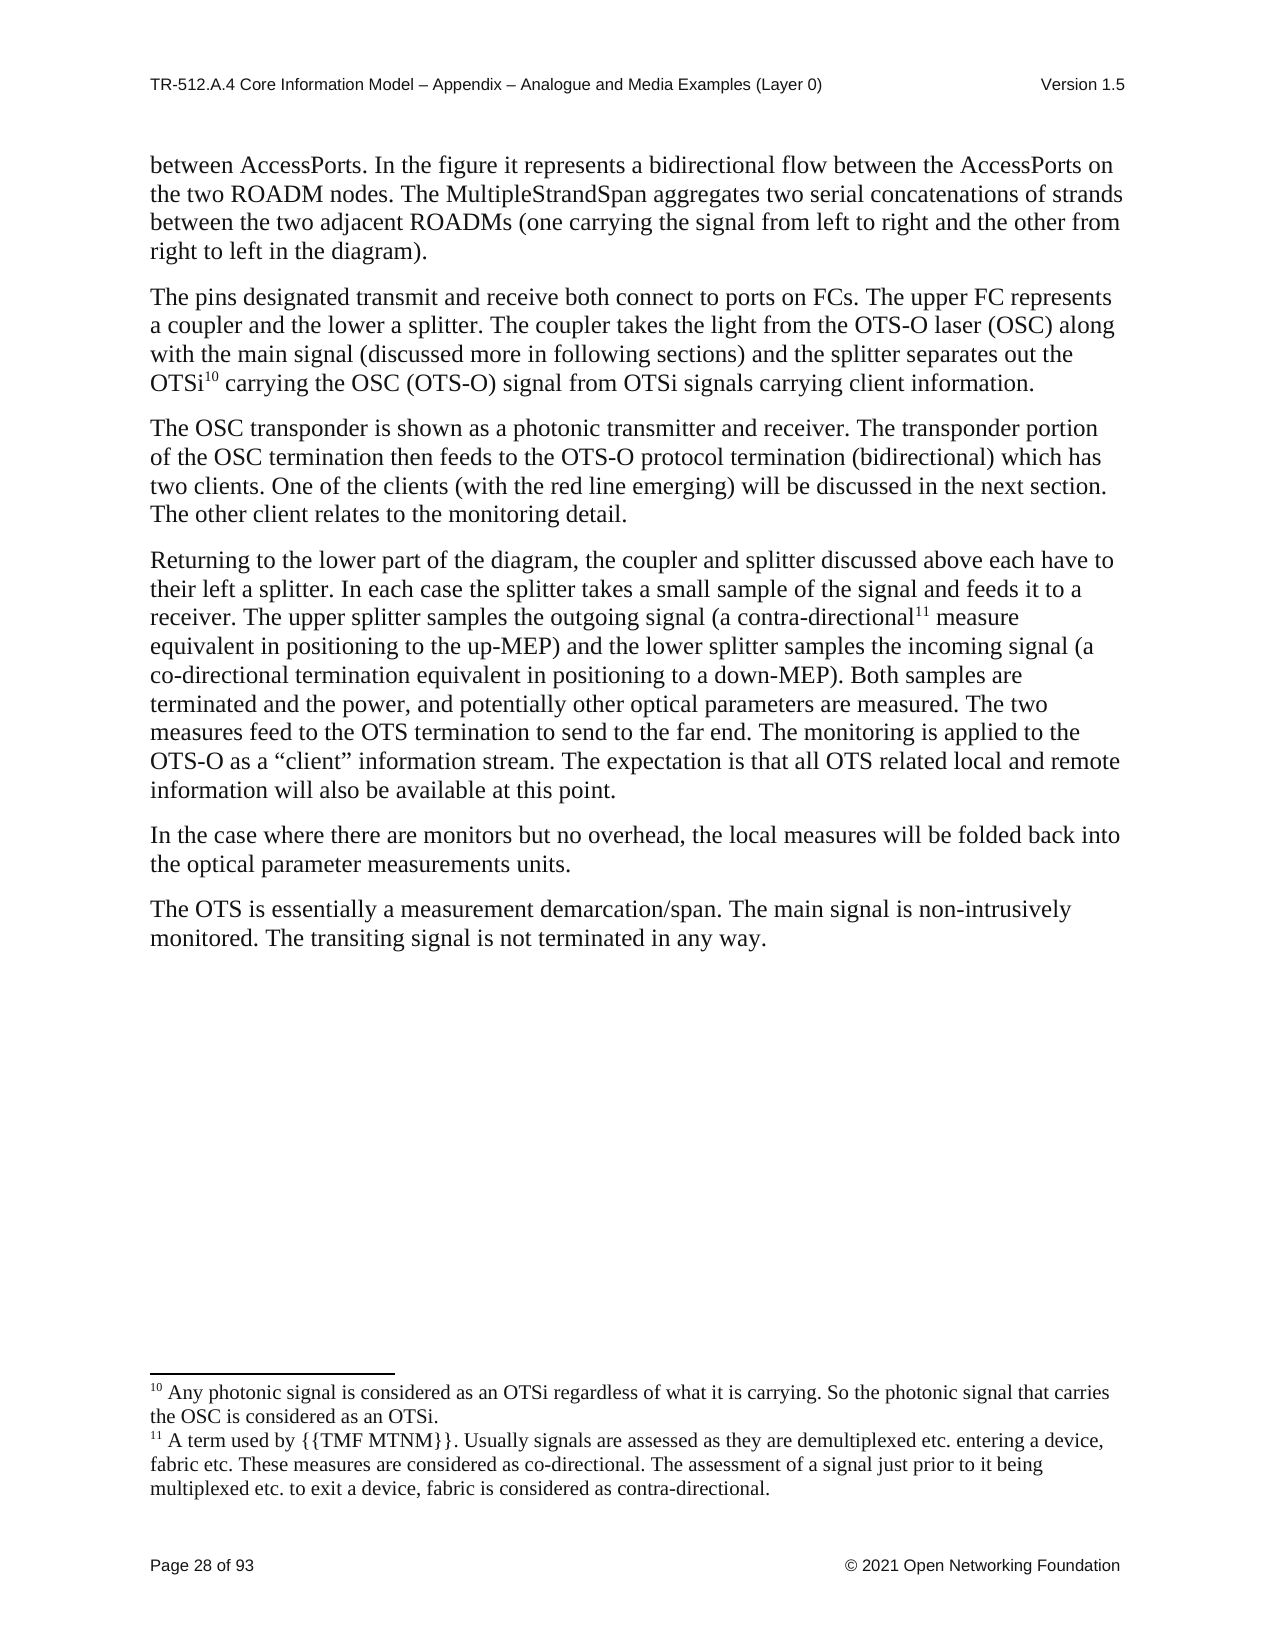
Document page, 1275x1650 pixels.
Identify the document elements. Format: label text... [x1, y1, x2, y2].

text The OTS is essentially a measurement demarcation/span. The main signal is non-intrusively monitored. The transiting signal is not terminated in any way. [150, 894, 1125, 952]
text Returning to the lower part of the diagram, the coupler and splitter discussed above each have to their left a splitter. In each case the splitter takes a small sample of the signal and feeds it to a receiver. The upper splitter samples the outgoing signal (a contra-directional measure equivalent in positioning to the up-MEP) and the lower splitter samples the incoming signal (a co-directional termination equivalent in positioning to a down-MEP). Both samples are terminated and the power, and potentially other optical parameters are measured. The two measures feed to the OTS termination to send to the far end. The monitoring is applied to the OTS-O as a “client” information stream. The expectation is that all OTS related local and remote information will also be available at this point. [150, 545, 1125, 804]
text The OSC transponder is shown as a photonic transmitter and receiver. The transponder portion of the OSC termination then feeds to the OTS-O protocol termination (bidirectional) which has two clients. One of the clients (with the red line emerging) will be discussed in the next section. The other client relates to the monitoring detail. [150, 413, 1125, 528]
text In the case where there are monitors but no overhead, the local measures will be folded back into the optical parameter measurements units. [150, 820, 1125, 878]
text The pins designated transmit and receive both connect to ports on FCs. The upper FC represents a coupler and the lower a splitter. The coupler takes the light from the OTS-O laser (OSC) along with the main signal (discussed more in following sections) and the splitter separates out the OTSi carrying the OSC (OTS-O) signal from OTSi signals carrying client information. [150, 282, 1125, 397]
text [150, 150, 1125, 265]
